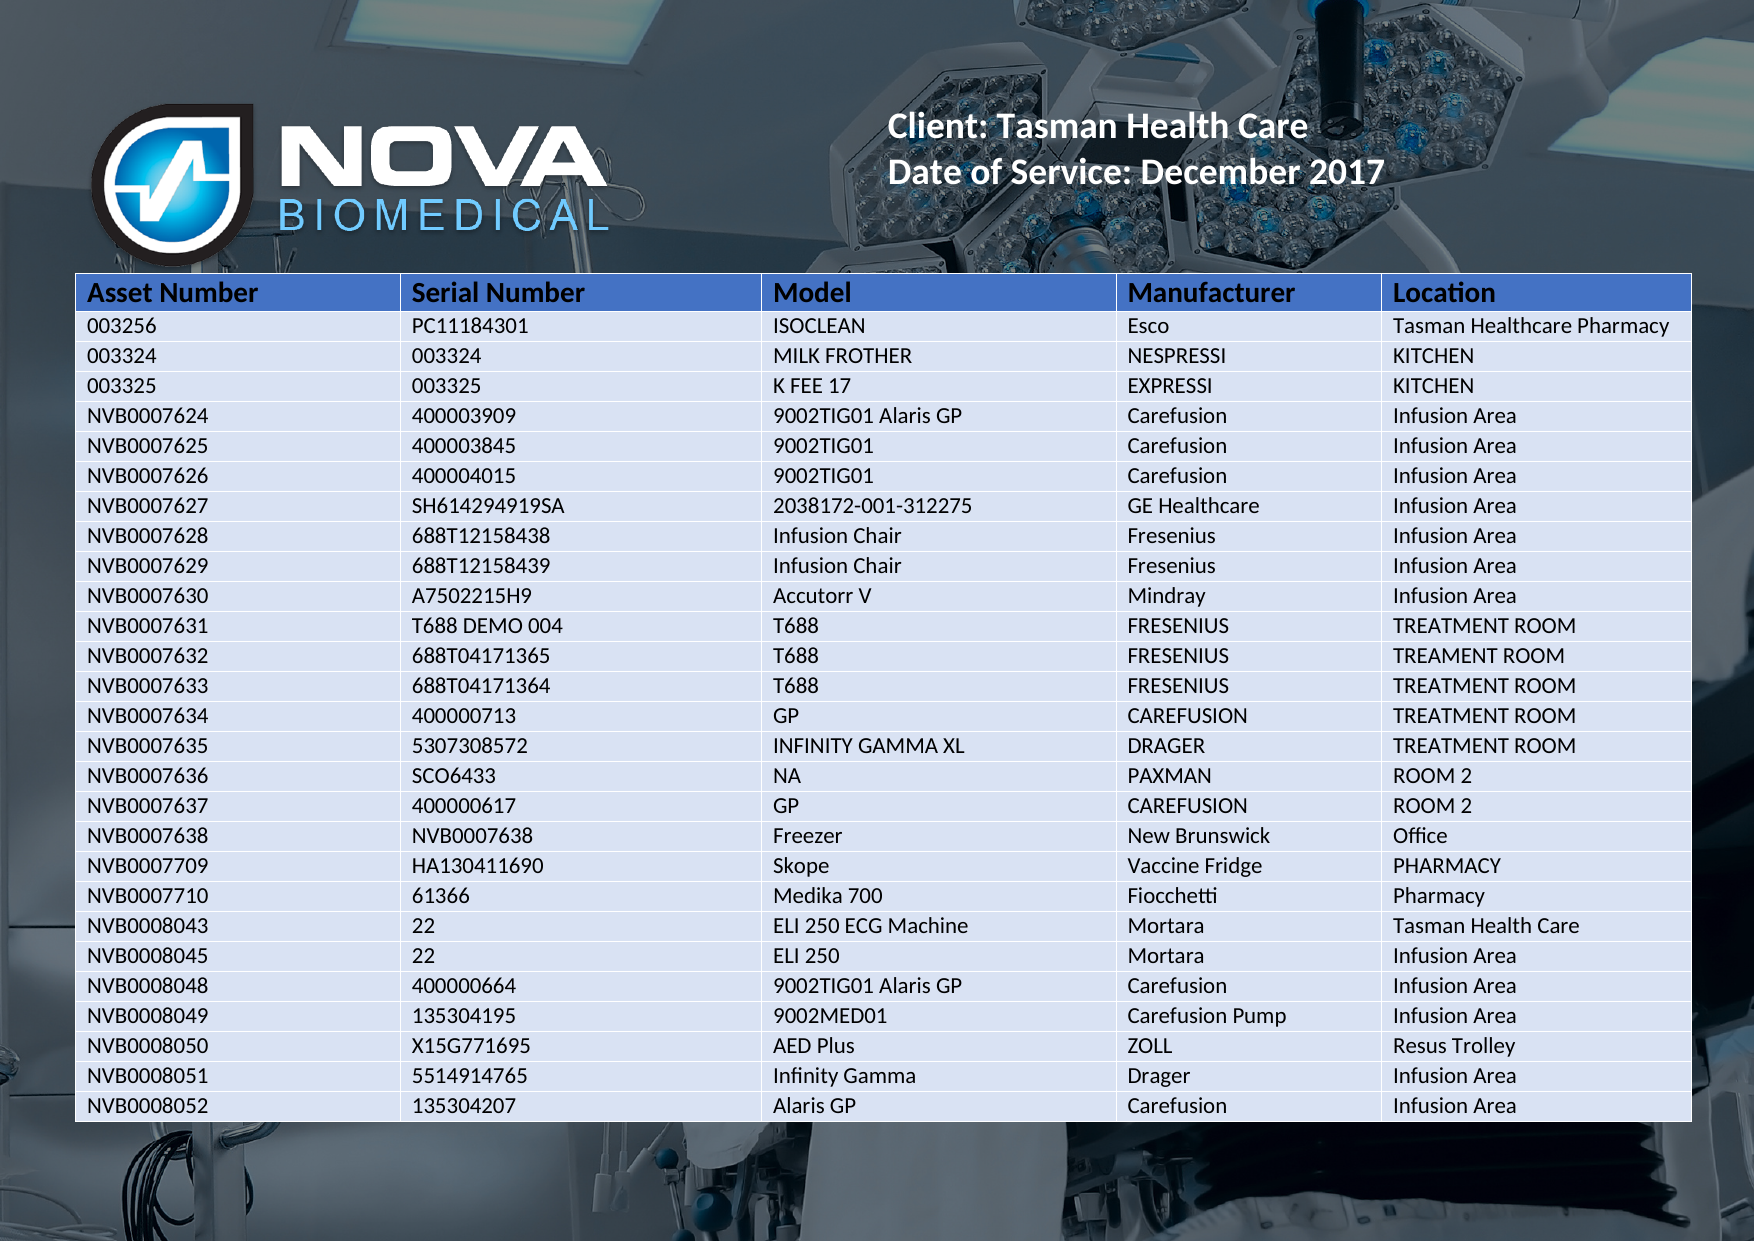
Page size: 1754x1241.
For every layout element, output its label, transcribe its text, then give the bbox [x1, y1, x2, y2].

table_cell NVB0007635 [76, 732, 400, 761]
table_cell GE Healthcare [1117, 492, 1381, 521]
table_cell NVB0007632 [76, 642, 400, 671]
table_cell ELI 250 ECG Machine [762, 912, 1116, 941]
table_cell PAXMAN [1117, 762, 1381, 791]
table_cell NVB0007638 [401, 822, 761, 851]
table_cell Freezer [762, 822, 1116, 851]
table_cell Carefusion Pump [1117, 1002, 1381, 1031]
table_cell K FEE 17 [762, 372, 1116, 401]
table_cell Resus Trolley [1382, 1032, 1691, 1061]
table_cell NVB0007629 [76, 552, 400, 581]
table_cell Infusion Area [1382, 432, 1691, 461]
table_header [75, 102, 86, 273]
table_cell T688 [762, 672, 1116, 701]
table_cell 2038172-001-312275 [762, 492, 1116, 521]
table_cell 9002TIG01 [762, 432, 1116, 461]
table_cell NVB0008051 [76, 1062, 400, 1091]
table_cell 135304207 [401, 1092, 761, 1121]
table_cell 5307308572 [401, 732, 761, 761]
table_cell 9002TIG01 [762, 462, 1116, 491]
table_header Model [762, 274, 1116, 311]
table_cell 400003845 [401, 432, 761, 461]
table_cell EXPRESSI [1117, 372, 1381, 401]
table_cell T688 [762, 642, 1116, 671]
table_cell Accutorr V [762, 582, 1116, 611]
table_cell NVB0008049 [76, 1002, 400, 1031]
table_cell ZOLL [1117, 1032, 1381, 1061]
table_cell Fresenius [1117, 552, 1381, 581]
table_cell NVB0008048 [76, 972, 400, 1001]
table_cell 9002TIG01 Alaris GP [762, 972, 1116, 1001]
table_cell Office [1382, 822, 1691, 851]
table_cell Infusion Area [1382, 972, 1691, 1001]
table_cell NVB0007631 [76, 612, 400, 641]
table_cell NVB0007624 [76, 402, 400, 431]
table_cell NVB0007628 [76, 522, 400, 551]
table_cell NVB0007625 [76, 432, 400, 461]
table_cell 61366 [401, 882, 761, 911]
table_cell Pharmacy [1382, 882, 1691, 911]
table_header Serial Number [401, 274, 761, 311]
table_header Client: Tasman Health Care Date of Service: December 2017 [876, 102, 1678, 273]
table_cell A7502215H9 [401, 582, 761, 611]
table_cell Infusion Area [1382, 942, 1691, 971]
table_cell DRAGER [1117, 732, 1381, 761]
table_cell Alaris GP [762, 1092, 1116, 1121]
table_cell Infusion Area [1382, 552, 1691, 581]
table_cell Infusion Chair [762, 522, 1116, 551]
table_cell Carefusion [1117, 432, 1381, 461]
picture [0, 0, 1754, 1241]
table_cell Fresenius [1117, 522, 1381, 551]
table_cell TREATMENT ROOM [1382, 612, 1691, 641]
table_cell 688T12158438 [401, 522, 761, 551]
table_cell CAREFUSION [1117, 792, 1381, 821]
table_cell TREATMENT ROOM [1382, 672, 1691, 701]
table_cell SCO6433 [401, 762, 761, 791]
table_cell Infusion Area [1382, 492, 1691, 521]
table_cell MILK FROTHER [762, 342, 1116, 371]
table_cell 688T04171364 [401, 672, 761, 701]
table_cell Carefusion [1117, 972, 1381, 1001]
table_cell Infusion Area [1382, 1092, 1691, 1121]
table_cell Infusion Area [1382, 462, 1691, 491]
table_cell NESPRESSI [1117, 342, 1381, 371]
table_cell Medika 700 [762, 882, 1116, 911]
table_cell 400000713 [401, 702, 761, 731]
table_cell 5514914765 [401, 1062, 761, 1091]
table_cell New Brunswick [1117, 822, 1381, 851]
table_cell 400004015 [401, 462, 761, 491]
table_cell 400000617 [401, 792, 761, 821]
table_cell Mortara [1117, 912, 1381, 941]
table_cell Fiocchetti [1117, 882, 1381, 911]
table_cell NVB0008045 [76, 942, 400, 971]
table_cell Infusion Area [1382, 1002, 1691, 1031]
table_cell Carefusion [1117, 1092, 1381, 1121]
table_cell 9002MED01 [762, 1002, 1116, 1031]
table_cell 003325 [401, 372, 761, 401]
table_cell NVB0008052 [76, 1092, 400, 1121]
table_cell T688 [762, 612, 1116, 641]
table_cell SH614294919SA [401, 492, 761, 521]
table_cell NVB0007637 [76, 792, 400, 821]
table_cell ROOM 2 [1382, 762, 1691, 791]
table_cell Infusion Area [1382, 522, 1691, 551]
table_header Manufacturer [1117, 274, 1381, 311]
table_cell NVB0007630 [76, 582, 400, 611]
table_cell 688T12158439 [401, 552, 761, 581]
table_cell NA [762, 762, 1116, 791]
table_cell NVB0007710 [76, 882, 400, 911]
table_cell 003325 [76, 372, 400, 401]
table_cell 688T04171365 [401, 642, 761, 671]
table_cell 003324 [76, 342, 400, 371]
table_cell FRESENIUS [1117, 672, 1381, 701]
table_cell Carefusion [1117, 462, 1381, 491]
table_cell NVB0007627 [76, 492, 400, 521]
table_cell Vaccine Fridge [1117, 852, 1381, 881]
table_cell NVB0007626 [76, 462, 400, 491]
table_cell GP [762, 702, 1116, 731]
table_cell ELI 250 [762, 942, 1116, 971]
table_cell Tasman Health Care [1382, 912, 1691, 941]
table_cell 135304195 [401, 1002, 761, 1031]
table_cell NVB0007638 [76, 822, 400, 851]
table_cell Esco [1117, 312, 1381, 341]
table_cell Skope [762, 852, 1116, 881]
table_cell FRESENIUS [1117, 642, 1381, 671]
table_cell Infusion Area [1382, 402, 1691, 431]
table_cell NVB0008043 [76, 912, 400, 941]
table_cell TREATMENT ROOM [1382, 702, 1691, 731]
table_cell Carefusion [1117, 402, 1381, 431]
table_cell Infusion Area [1382, 582, 1691, 611]
table_cell NVB0008050 [76, 1032, 400, 1061]
table_cell ROOM 2 [1382, 792, 1691, 821]
table_cell AED Plus [762, 1032, 1116, 1061]
table_cell CAREFUSION [1117, 702, 1381, 731]
table_cell X15G771695 [401, 1032, 761, 1061]
table_cell 003324 [401, 342, 761, 371]
table_cell 22 [401, 942, 761, 971]
table_cell T688 DEMO 004 [401, 612, 761, 641]
table_cell PHARMACY [1382, 852, 1691, 881]
table_cell KITCHEN [1382, 342, 1691, 371]
table_cell INFINITY GAMMA XL [762, 732, 1116, 761]
table_cell 003256 [76, 312, 400, 341]
table_cell FRESENIUS [1117, 612, 1381, 641]
table_cell Mindray [1117, 582, 1381, 611]
table_cell HA130411690 [401, 852, 761, 881]
table_cell Infusion Area [1382, 1062, 1691, 1091]
table_cell PC11184301 [401, 312, 761, 341]
table_cell Infinity Gamma [762, 1062, 1116, 1091]
table_cell TREATMENT ROOM [1382, 732, 1691, 761]
table_cell Tasman Healthcare Pharmacy [1382, 312, 1691, 341]
table_cell NVB0007636 [76, 762, 400, 791]
table_cell KITCHEN [1382, 372, 1691, 401]
table_cell TREAMENT ROOM [1382, 642, 1691, 671]
table_cell 400003909 [401, 402, 761, 431]
table_cell NVB0007709 [76, 852, 400, 881]
table_cell Mortara [1117, 942, 1381, 971]
table_cell Infusion Chair [762, 552, 1116, 581]
table_cell 22 [401, 912, 761, 941]
table_cell 9002TIG01 Alaris GP [762, 402, 1116, 431]
table_cell NVB0007633 [76, 672, 400, 701]
table_cell 400000664 [401, 972, 761, 1001]
table_cell Drager [1117, 1062, 1381, 1091]
table_header [612, 102, 876, 273]
table_cell ISOCLEAN [762, 312, 1116, 341]
table_header Location [1382, 274, 1691, 311]
table_cell NVB0007634 [76, 702, 400, 731]
table_header Asset Number [76, 274, 400, 311]
table_cell GP [762, 792, 1116, 821]
